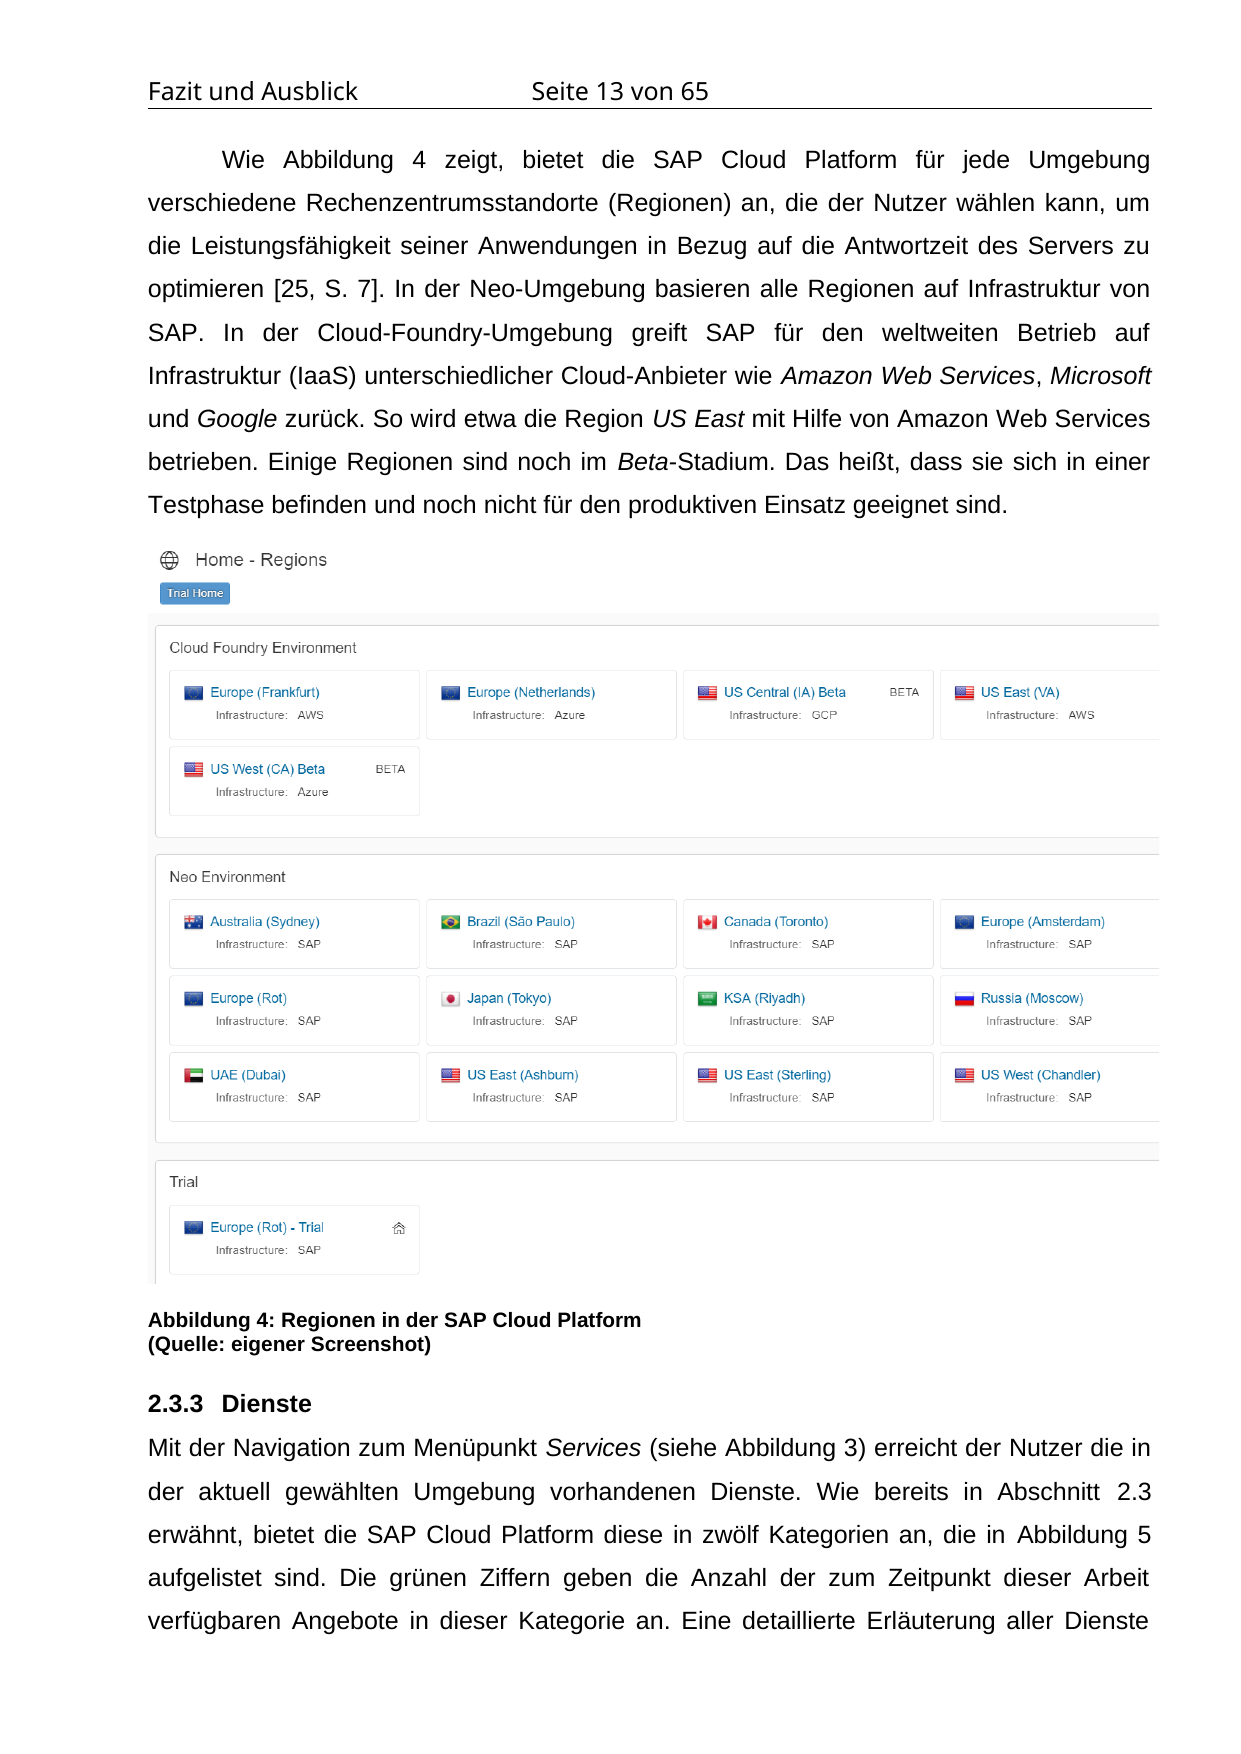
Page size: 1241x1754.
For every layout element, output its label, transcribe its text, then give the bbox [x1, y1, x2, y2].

text Wie Abbildung 4 zeigt, bietet die SAP Cloud Platform für jede Umgebung verschiedene Rechenzentrumsstandorte (Regionen) an, die der Nutzer wählen kann, um die Leistungsfähigkeit seiner Anwendungen in Bezug auf die Antwortzeit des Servers zu optimieren . In der Neo-Umgebung basieren alle Regionen auf Infrastruktur von SAP. In der Cloud-Foundry-Umgebung greift SAP für den weltweiten Betrieb auf Infrastruktur (IaaS) unterschiedlicher Cloud-Anbieter wie Amazon Web Services, Microsoft und Google zurück. So wird etwa die Region US East mit Hilfe von Amazon Web Services betrieben. Einige Regionen sind noch im Beta-Stadium. Das heißt, dass sie sich in einer Testphase befinden und noch nicht für den produktiven Einsatz geeignet sind. [148, 145, 1152, 519]
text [148, 1433, 1152, 1635]
picture [147, 545, 1160, 1284]
text (Quelle: eigener Screenshot) [148, 1332, 1152, 1356]
text Abbildung 4: Regionen in der SAP Cloud Platform [148, 1308, 1152, 1332]
subtitle Dienste [148, 1388, 1152, 1417]
